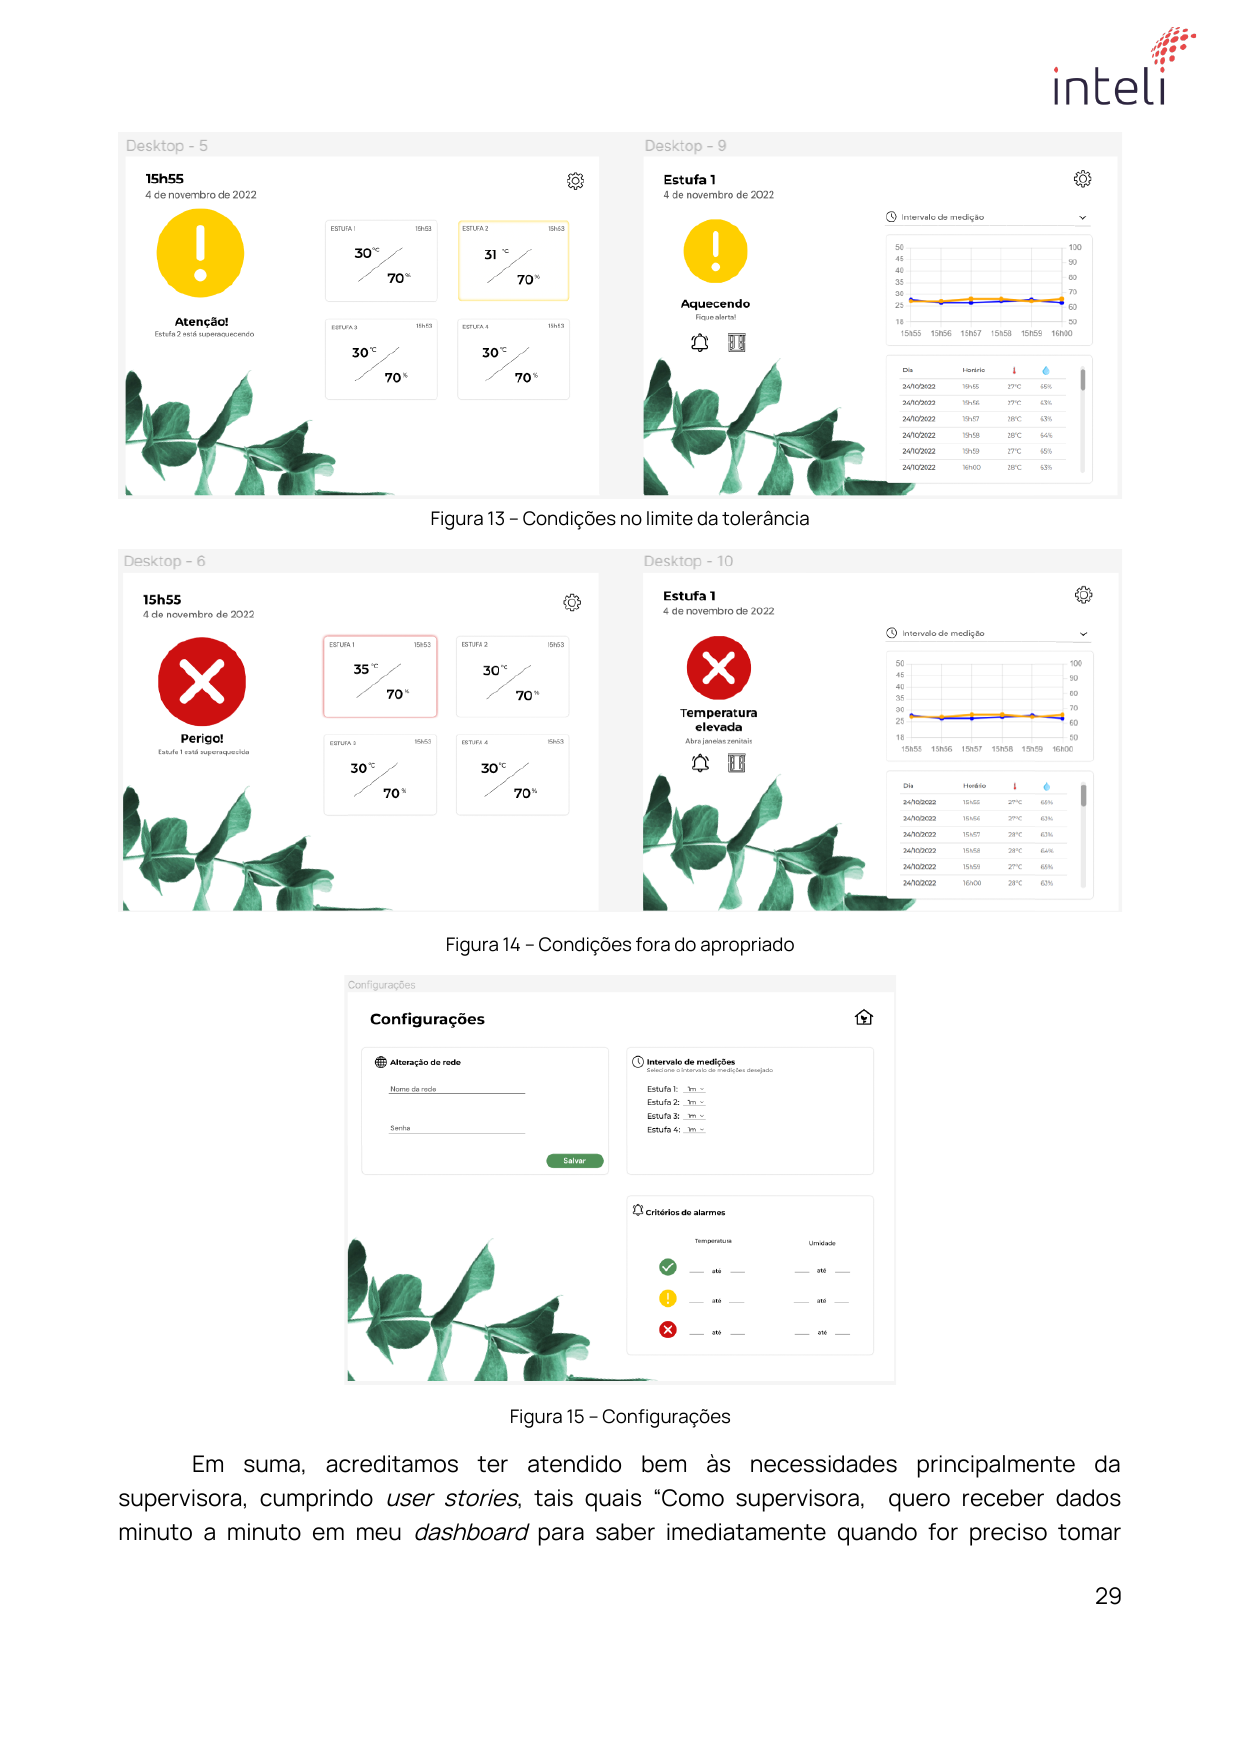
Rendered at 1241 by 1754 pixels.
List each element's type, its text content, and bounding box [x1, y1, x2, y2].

text Figura 15 – Configurações [118, 1404, 1122, 1429]
picture [118, 549, 1123, 912]
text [118, 1448, 1122, 1547]
text Figura 13 – Condições no limite da tolerância [118, 505, 1122, 531]
picture [1054, 27, 1197, 105]
picture [118, 132, 1123, 499]
picture [344, 975, 897, 1385]
text Figura 14 – Condições fora do apropriado [118, 931, 1122, 957]
